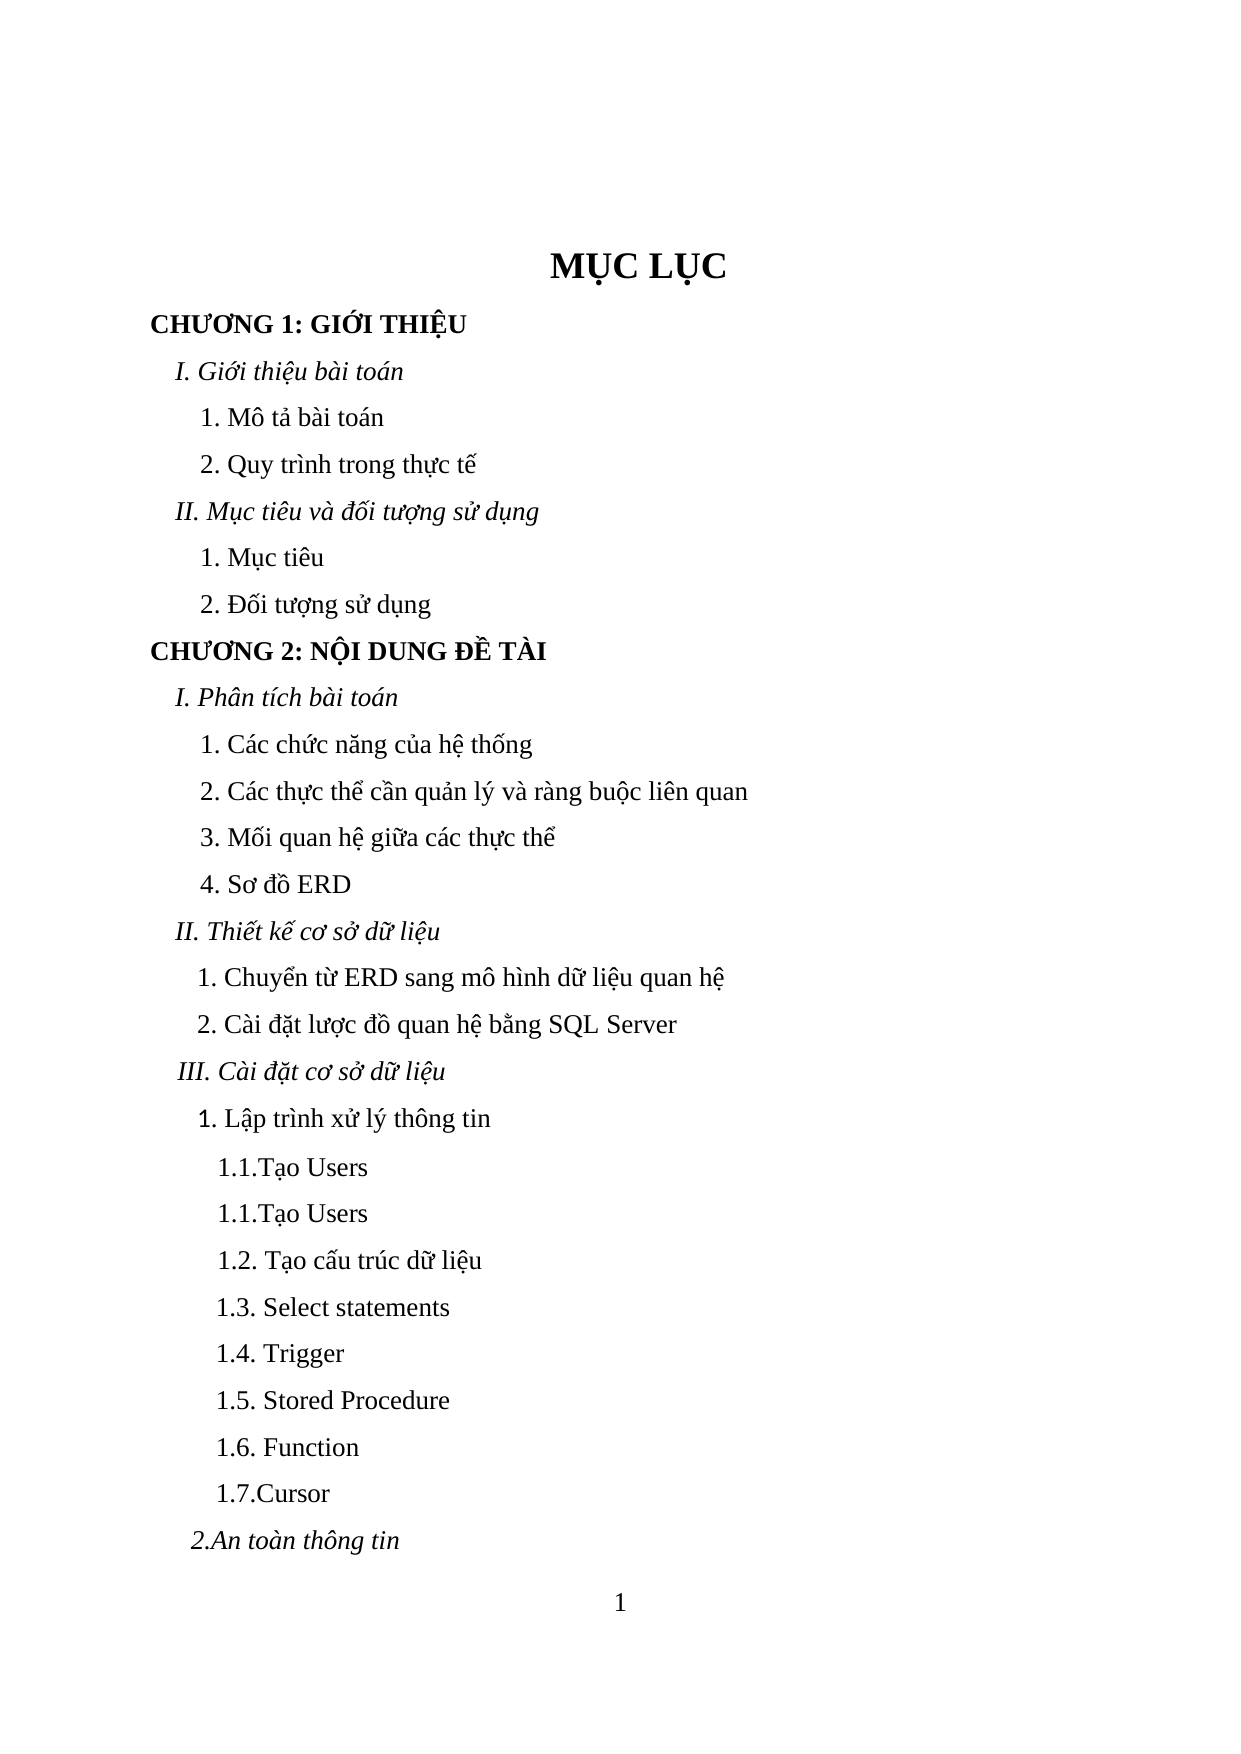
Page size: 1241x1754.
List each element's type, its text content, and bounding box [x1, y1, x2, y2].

text MỤC LỤC [150, 243, 1090, 286]
